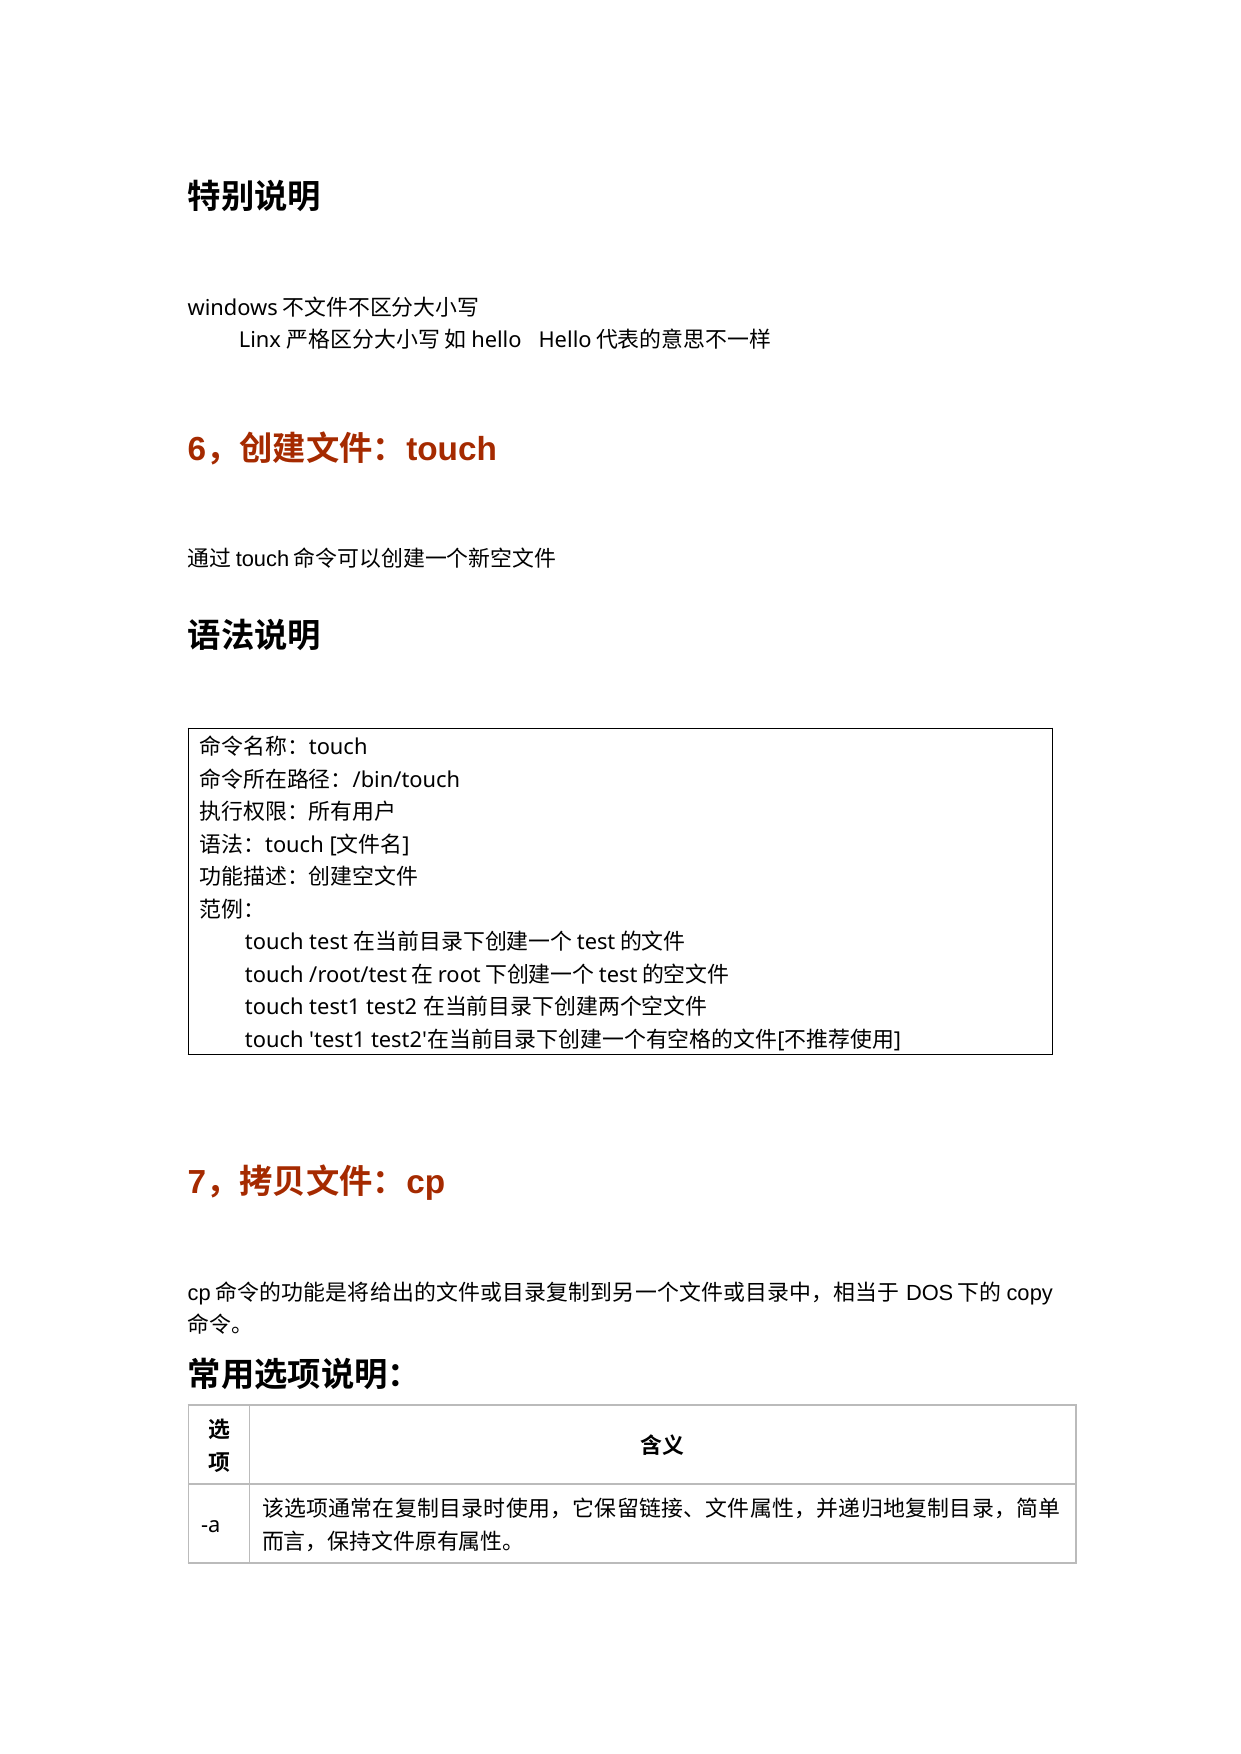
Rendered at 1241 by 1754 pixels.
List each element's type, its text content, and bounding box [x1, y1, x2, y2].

subtitle 6，创建文件：touch [187, 414, 1053, 479]
table_header 命令名称：touch 命令所在路径：/bin/touch 执行权限：所有用户 语法：touch [文件名] 功能描述：创建空文件 范例： touch test 在当前目录下创建一个test的文件 touch /root/test在root下创建一个test的空文件 touch test1 test2 在当前目录下创建两个空文件 touch 'test1 test2'在当前目录下创建一个有空格的文件[不推荐使用] [189, 729, 1052, 1054]
table_header 含义 [250, 1406, 1075, 1483]
text Linx 严格区分大小写 如hello Hello代表的意思不一样 [187, 322, 1053, 354]
text 通过touch命令可以创建一个新空文件 [187, 541, 1053, 573]
subtitle 语法说明 [187, 601, 1053, 666]
subtitle 特别说明 [187, 162, 1053, 227]
table_header 选项 [189, 1406, 249, 1483]
table_cell 该选项通常在复制目录时使用，它保留链接、文件属性，并递归地复制目录，简单而言，保持文件原有属性。 [250, 1485, 1075, 1562]
subtitle 7，拷贝文件：cp [187, 1147, 1053, 1212]
text windows不文件不区分大小写 [187, 289, 1053, 322]
text cp命令的功能是将给出的文件或目录复制到另一个文件或目录中，相当于DOS下的copy命令。 常用选项说明： [187, 1274, 1053, 1404]
table_cell -a [189, 1485, 249, 1562]
